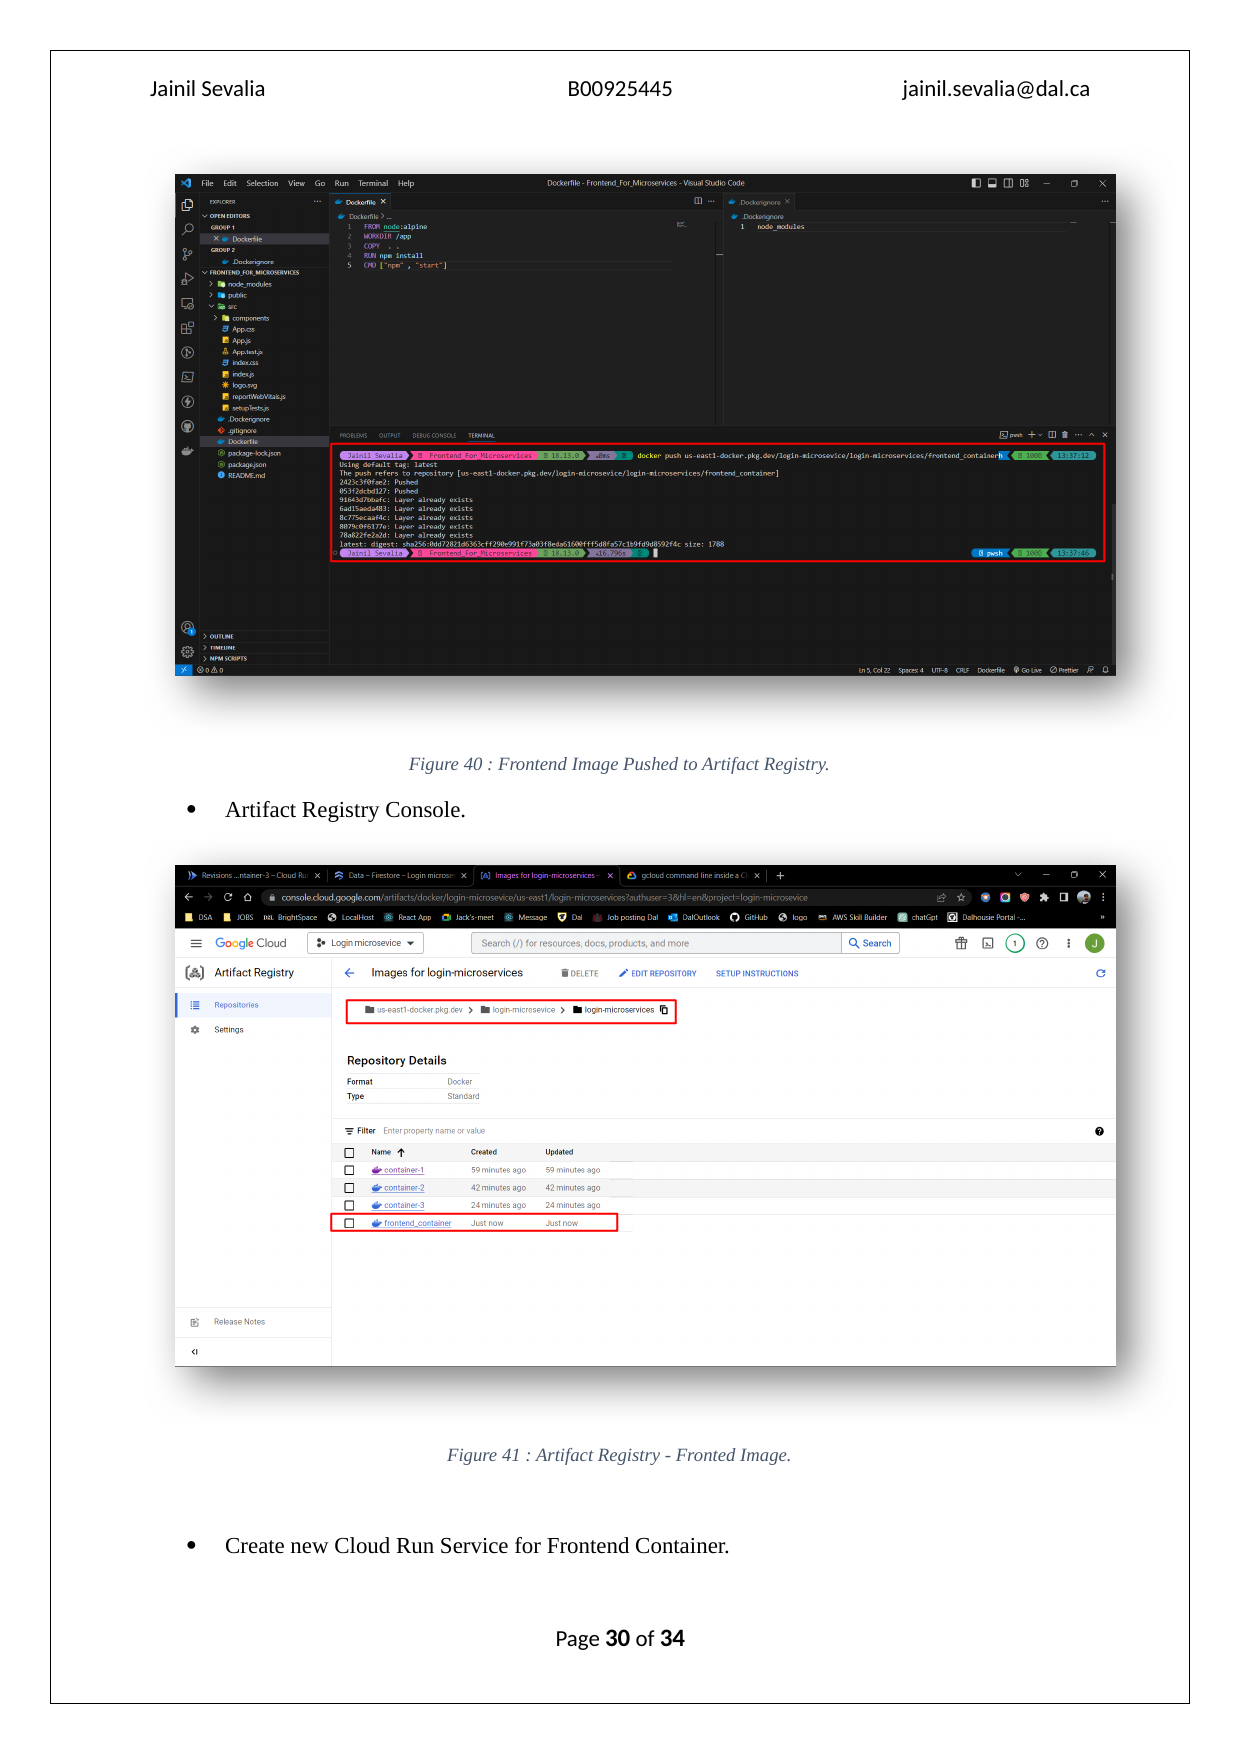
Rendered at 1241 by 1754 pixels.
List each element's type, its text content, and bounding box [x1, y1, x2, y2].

picture [175, 174, 1116, 676]
text Figure 40 : Frontend Image Pushed to Artifact Registry. [150, 753, 1090, 775]
list Create new Cloud Run Service for Frontend Container. [187, 1532, 1090, 1558]
list Artifact Registry Console. [187, 796, 1090, 822]
picture [175, 865, 1116, 1367]
text Figure 41 : Artifact Registry - Fronted Image. [150, 1444, 1090, 1466]
